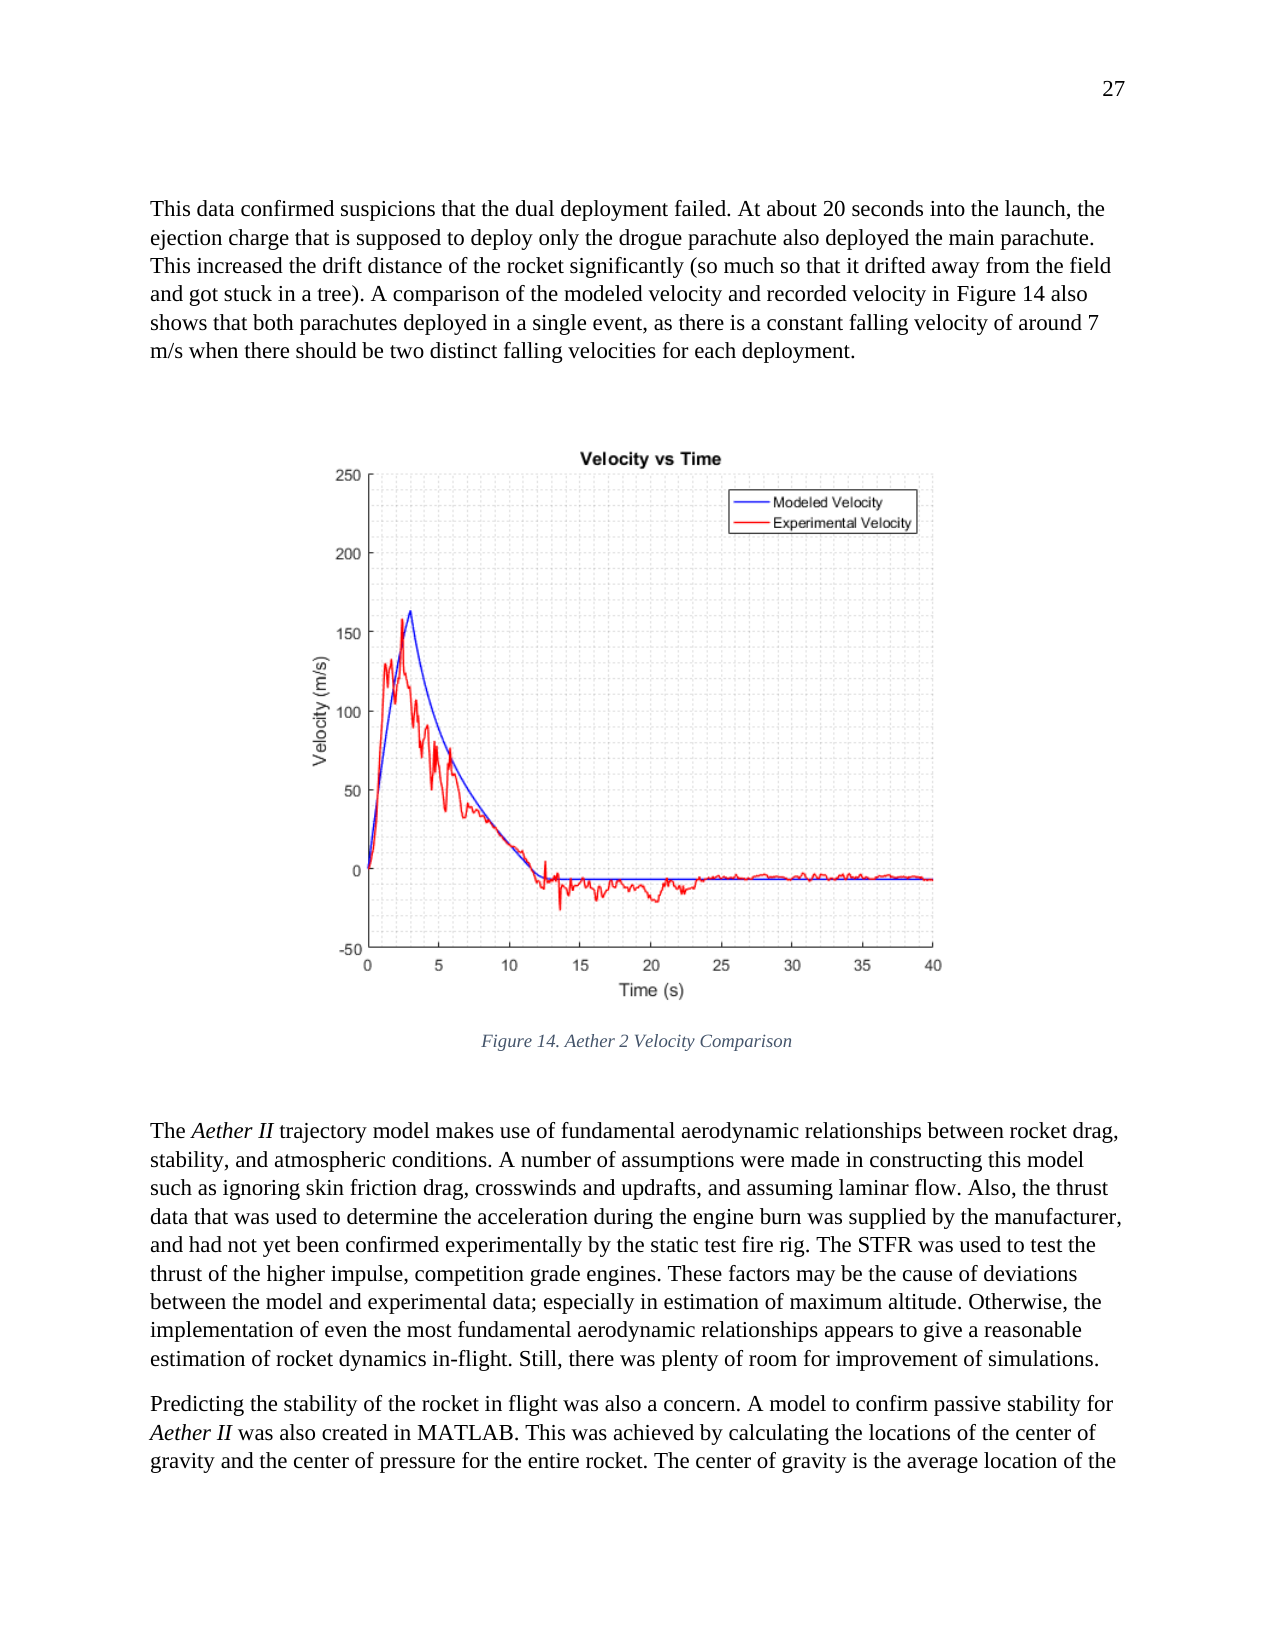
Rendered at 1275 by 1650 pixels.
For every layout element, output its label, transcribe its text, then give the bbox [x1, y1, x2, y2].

text The Aether II trajectory model makes use of fundamental aerodynamic relationships between rocket drag, stability, and atmospheric conditions. A number of assumptions were made in constructing this model such as ignoring skin friction drag, crosswinds and updrafts, and assuming laminar flow. Also, the thrust data that was used to determine the acceleration during the engine burn was supplied by the manufacturer, and had not yet been confirmed experimentally by the static test fire rig. The STFR was used to test the thrust of the higher impulse, competition grade engines. These factors may be the cause of deviations between the model and experimental data; especially in estimation of maximum altitude. Otherwise, the implementation of even the most fundamental aerodynamic relationships appears to give a reasonable estimation of rocket dynamics in-flight. Still, there was plenty of room for improvement of simulations. [150, 1117, 1125, 1371]
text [150, 1390, 1125, 1473]
picture [273, 430, 1002, 1012]
